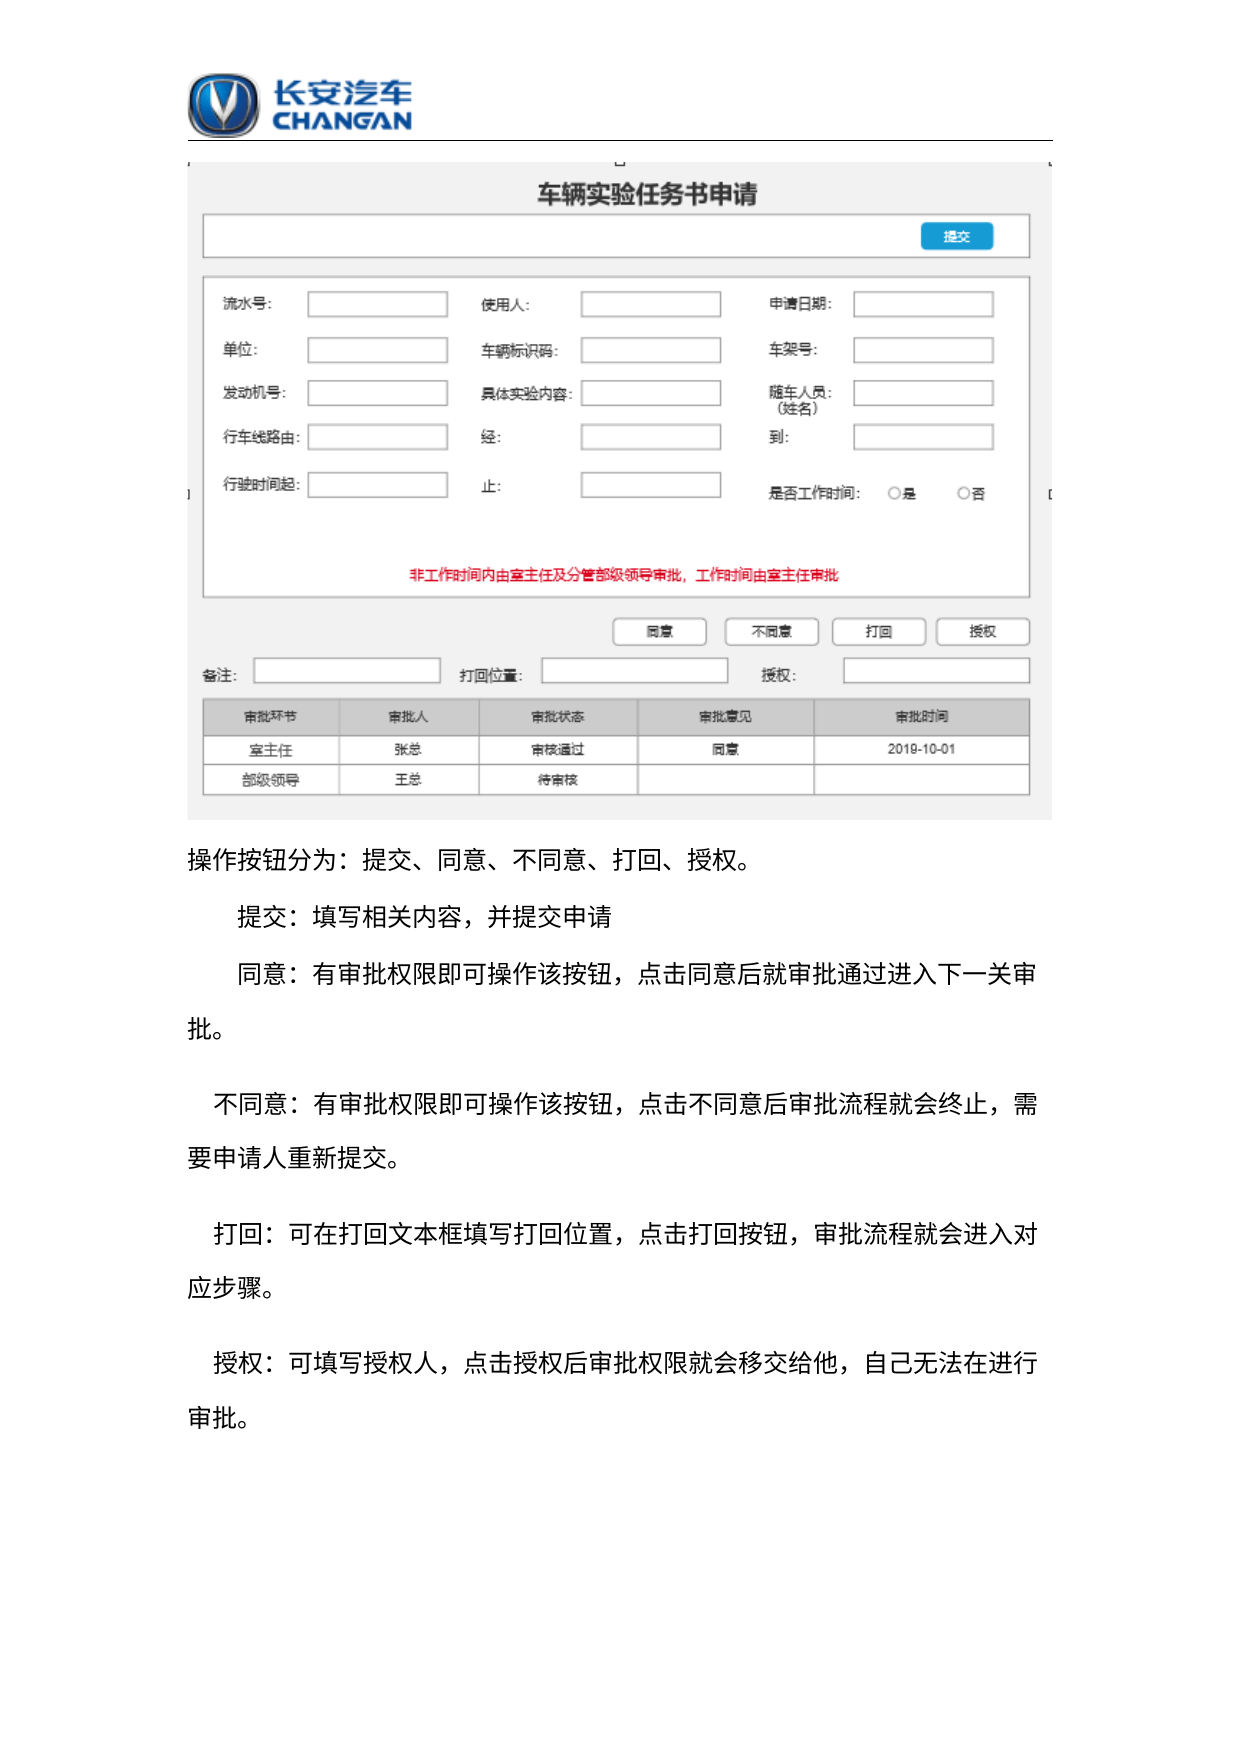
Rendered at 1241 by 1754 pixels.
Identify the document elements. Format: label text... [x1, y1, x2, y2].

text 操作按钮分为：提交、同意、不同意、打回、授权。 [187, 841, 1053, 877]
text 授权：可填写授权人，点击授权后审批权限就会移交给他，自己无法在进行审批。 [187, 1344, 1053, 1434]
list 提交：填写相关内容，并提交申请 [187, 898, 1053, 934]
picture [187, 162, 1052, 820]
text 同意：有审批权限即可操作该按钮，点击同意后就审批通过进入下一关审批。 [187, 955, 1053, 1046]
text 不同意：有审批权限即可操作该按钮，点击不同意后审批流程就会终止，需要申请人重新提交。 [187, 1084, 1053, 1175]
text 打回：可在打回文本框填写打回位置，点击打回按钮，审批流程就会进入对应步骤。 [187, 1214, 1053, 1305]
picture [187, 73, 432, 138]
